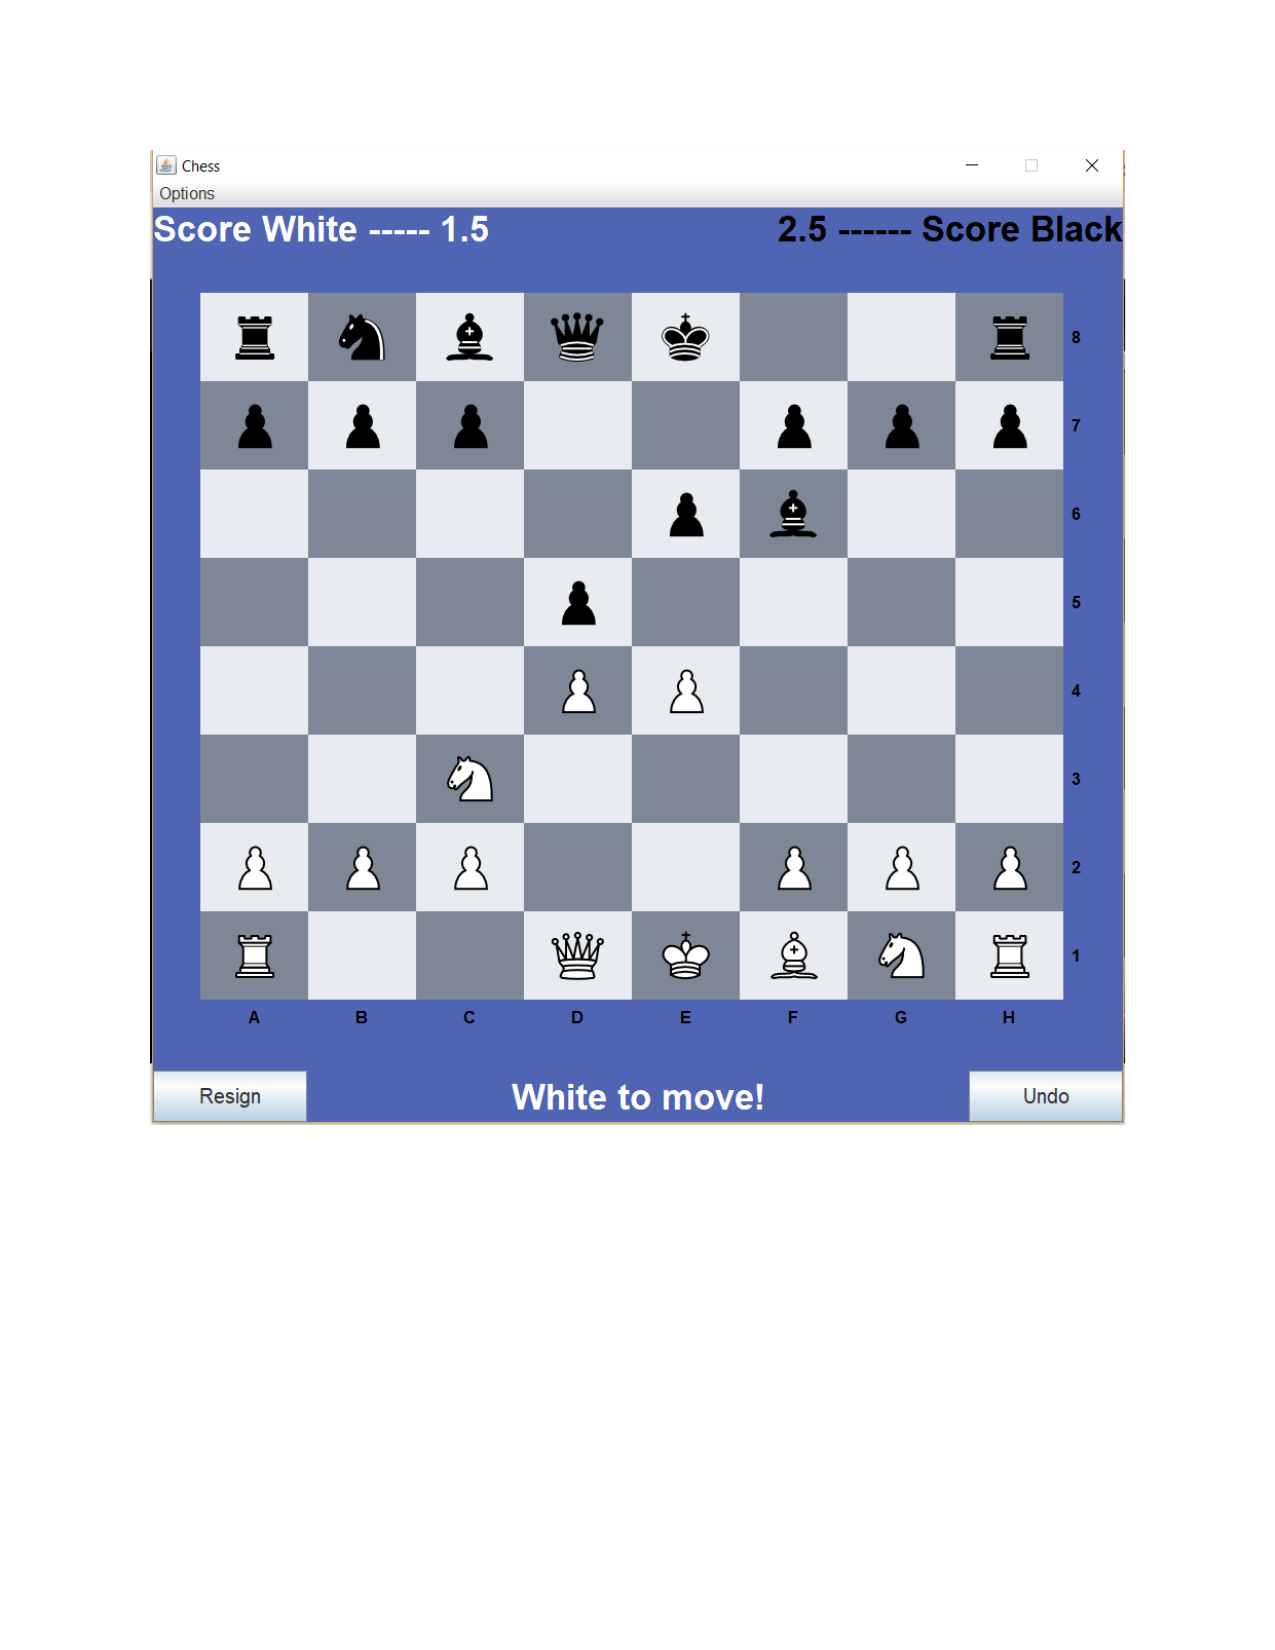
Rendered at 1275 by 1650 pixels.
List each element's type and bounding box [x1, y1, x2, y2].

picture [150, 150, 1125, 1125]
